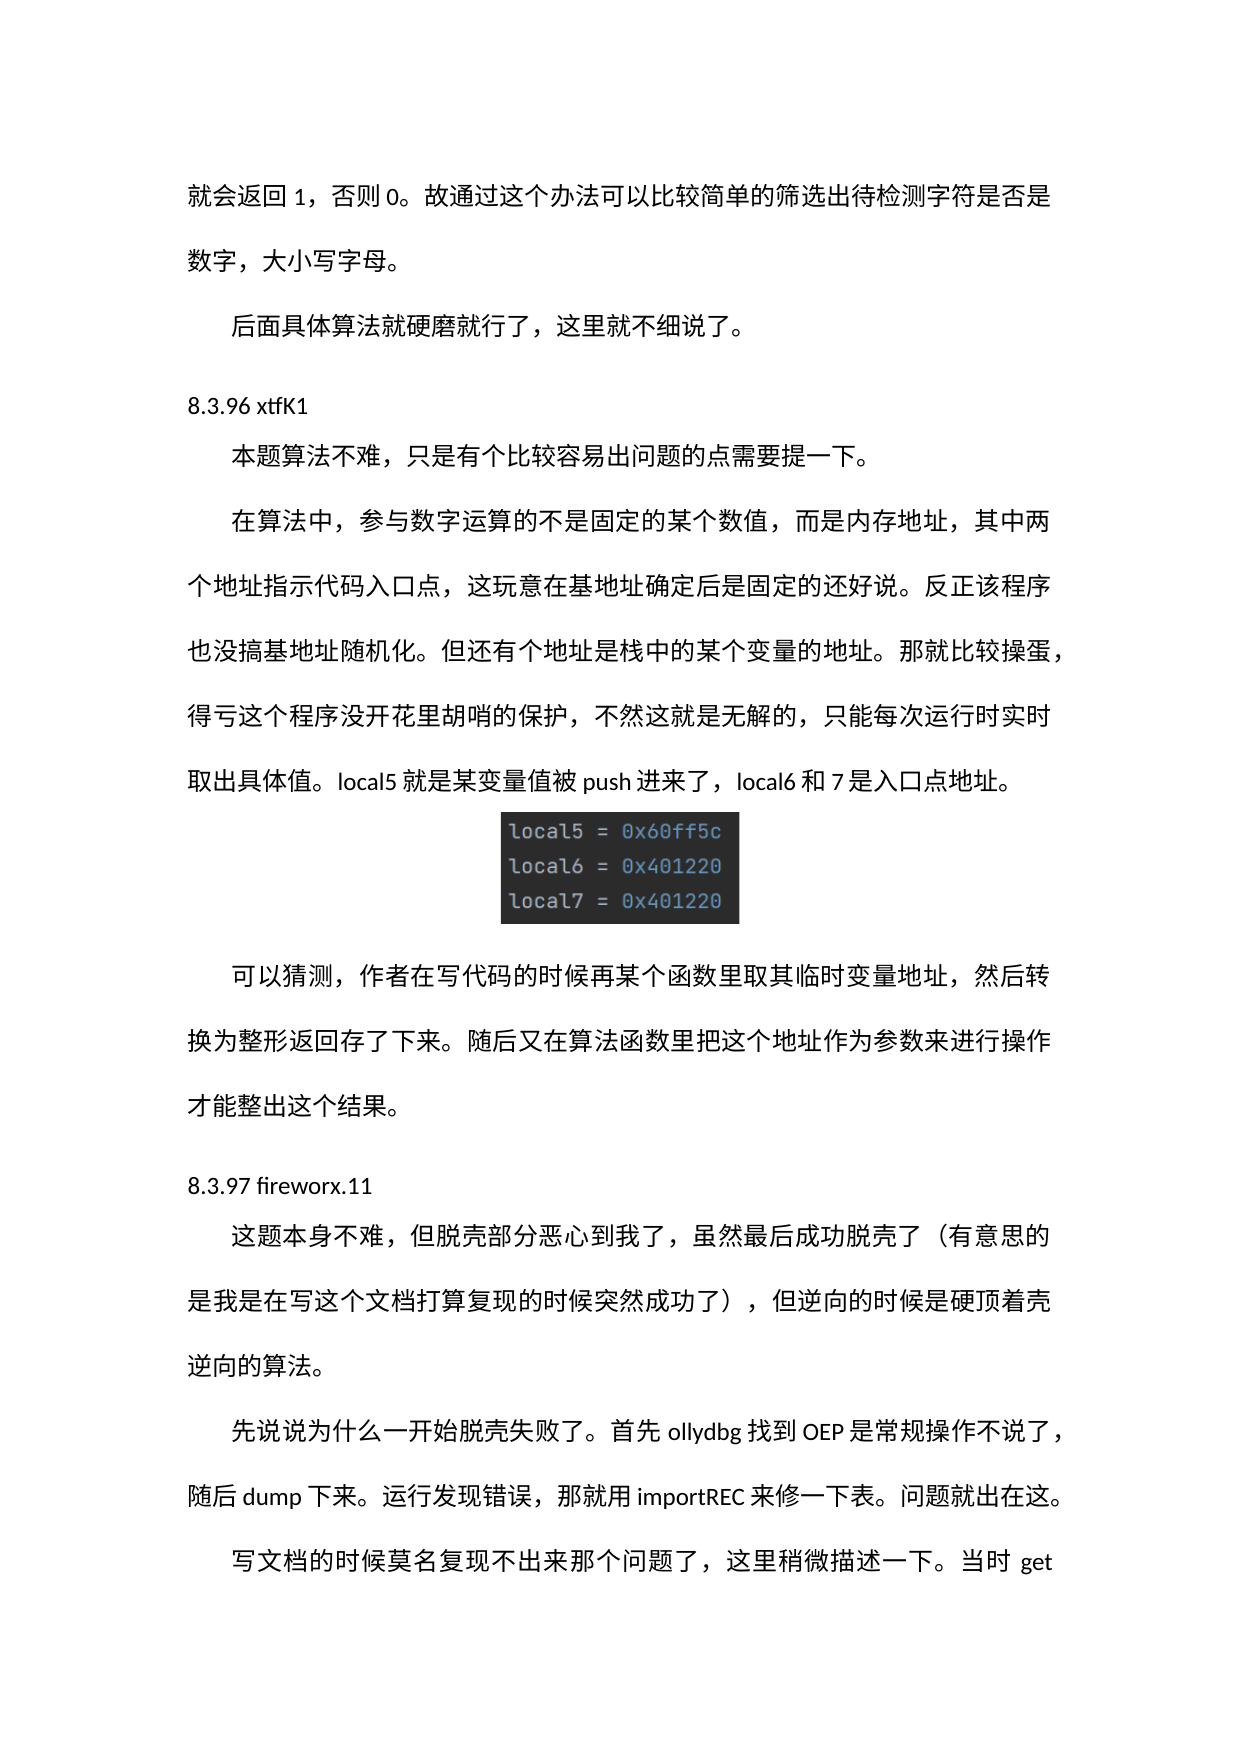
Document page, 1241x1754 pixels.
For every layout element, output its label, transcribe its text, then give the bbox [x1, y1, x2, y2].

list 后面具体算法就硬磨就行了，这里就不细说了。 [187, 292, 1053, 357]
list 在算法中，参与数字运算的不是固定的某个数值，而是内存地址，其中两个地址指示代码入口点，这玩意在基地址确定后是固定的还好说。反正该程序也没搞基地址随机化。但还有个地址是栈中的某个变量的地址。那就比较操蛋，得亏这个程序没开花里胡哨的保护，不然这就是无解的，只能每次运行时实时取出具体值。local5就是某变量值被push进来了，local6和7是入口点地址。 [187, 487, 1053, 812]
list 先说说为什么一开始脱壳失败了。首先ollydbg找到OEP是常规操作不说了，随后dump下来。运行发现错误，那就用importREC来修一下表。问题就出在这。 [187, 1397, 1053, 1527]
list 这题本身不难，但脱壳部分恶心到我了，虽然最后成功脱壳了（有意思的是我是在写这个文档打算复现的时候突然成功了），但逆向的时候是硬顶着壳逆向的算法。 [187, 1202, 1053, 1397]
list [187, 162, 1053, 292]
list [187, 1527, 1053, 1592]
list 8.3.97 fireworx.11 [187, 1169, 1053, 1202]
list 本题算法不难，只是有个比较容易出问题的点需要提一下。 [187, 422, 1053, 487]
list 可以猜测，作者在写代码的时候再某个函数里取其临时变量地址，然后转换为整形返回存了下来。随后又在算法函数里把这个地址作为参数来进行操作才能整出这个结果。 [187, 942, 1053, 1137]
picture [500, 812, 740, 924]
list 8.3.96 xtfK1 [187, 389, 1053, 422]
